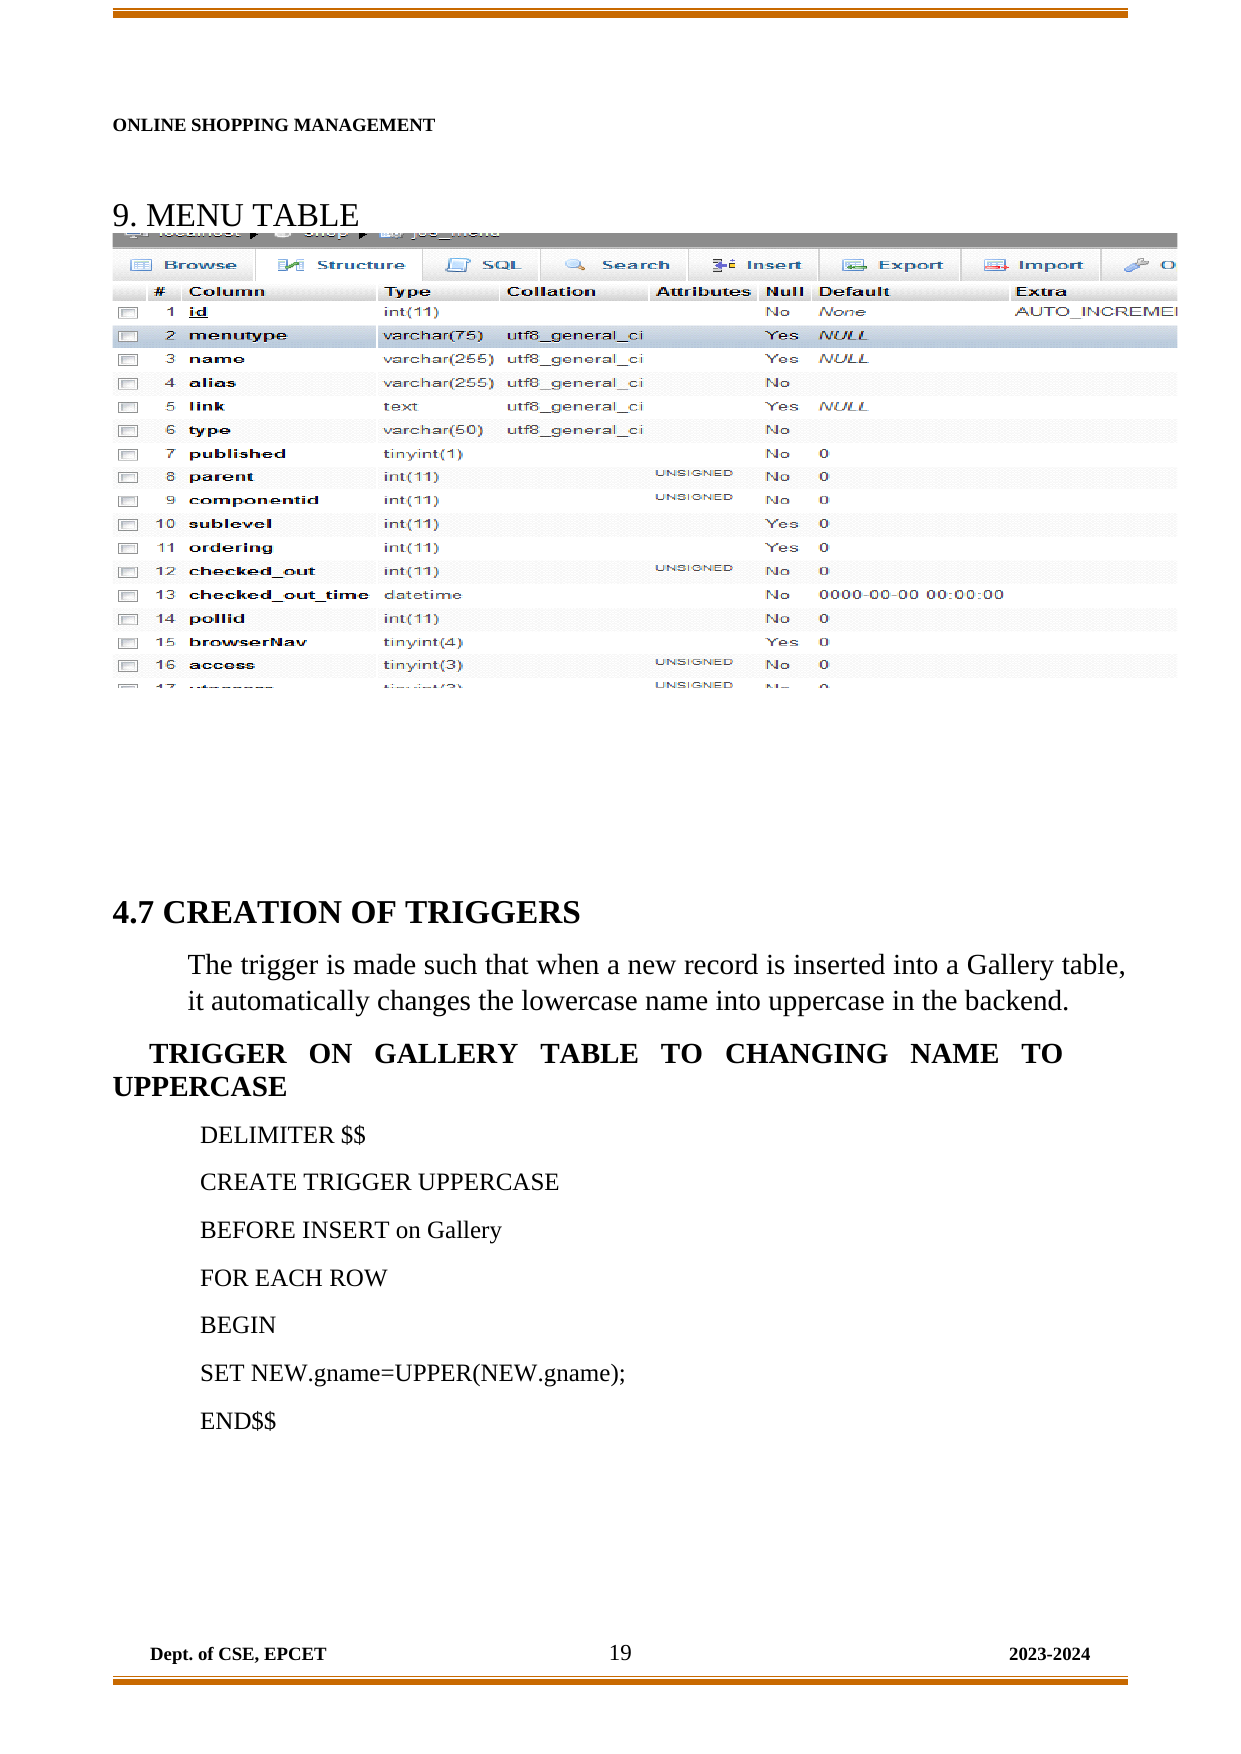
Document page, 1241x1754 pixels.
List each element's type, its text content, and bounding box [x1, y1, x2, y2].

text The trigger is made such that when a new record is inserted into a Gallery table, it automatically changes the lowercase name into uppercase in the backend. [187, 947, 1128, 1017]
text CREATE TRIGGER UPPERCASE [112, 1167, 1128, 1196]
text TRIGGER ON GALLERY TABLE TO CHANGING NAME TO UPPERCASE [112, 1036, 1128, 1103]
text FOR EACH ROW [112, 1263, 1128, 1292]
text BEFORE INSERT on Gallery [112, 1215, 1128, 1244]
text BEGIN [112, 1311, 1128, 1339]
text SET NEW.gname=UPPER(NEW.gname); [112, 1358, 1128, 1387]
text 4.7 CREATION OF TRIGGERS [112, 892, 1128, 930]
text 9. MENU TABLE [112, 195, 1128, 233]
picture [112, 233, 1178, 688]
text END$$ [112, 1406, 1128, 1435]
text DELIMITER $$ [112, 1120, 1128, 1148]
